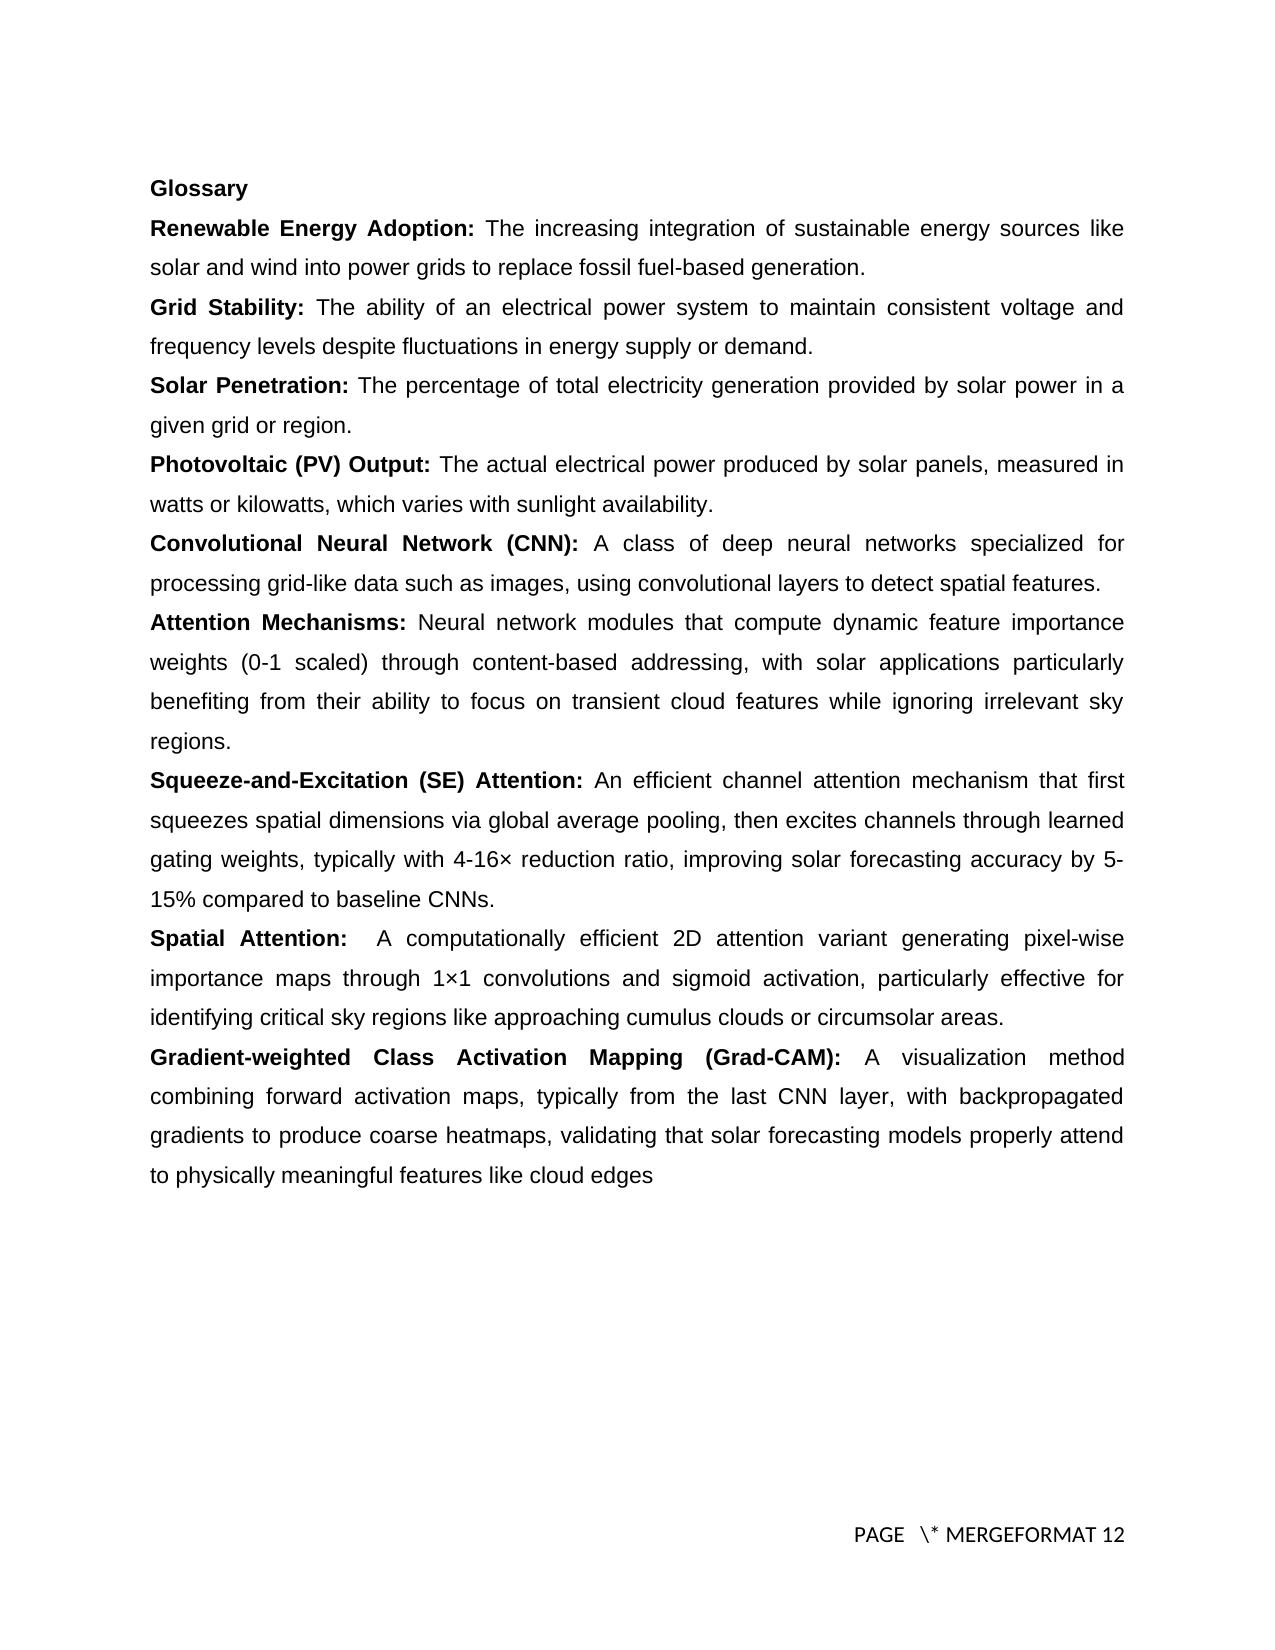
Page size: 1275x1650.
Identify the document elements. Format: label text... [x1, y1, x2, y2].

subtitle Glossary [150, 175, 1125, 201]
text Attention Mechanisms: Neural network modules that compute dynamic feature importance weights (0-1 scaled) through content-based addressing, with solar applications particularly benefiting from their ability to focus on transient cloud features while ignoring irrelevant sky regions. [150, 609, 1125, 754]
text Grid Stability: The ability of an electrical power system to maintain consistent voltage and frequency levels despite fluctuations in energy supply or demand. [150, 293, 1125, 359]
text Solar Penetration: The percentage of total electricity generation provided by solar power in a given grid or region. [150, 372, 1125, 438]
text Photovoltaic (PV) Output: The actual electrical power produced by solar panels, measured in watts or kilowatts, which varies with sunlight availability. [150, 451, 1125, 517]
text Convolutional Neural Network (CNN): A class of deep neural networks specialized for processing grid-like data such as images, using convolutional layers to detect spatial features. [150, 530, 1125, 596]
text Gradient-weighted Class Activation Mapping (Grad-CAM): A visualization method combining forward activation maps, typically from the last CNN layer, with backpropagated gradients to produce coarse heatmaps, validating that solar forecasting models properly attend to physically meaningful features like cloud edges [150, 1043, 1125, 1188]
text Squeeze-and-Excitation (SE) Attention: An efficient channel attention mechanism that first squeezes spatial dimensions via global average pooling, then excites channels through learned gating weights, typically with 4-16× reduction ratio, improving solar forecasting accuracy by 5-15% compared to baseline CNNs. [150, 767, 1125, 912]
text Spatial Attention: A computationally efficient 2D attention variant generating pixel-wise importance maps through 1×1 convolutions and sigmoid activation, particularly effective for identifying critical sky regions like approaching cumulus clouds or circumsolar areas. [150, 925, 1125, 1030]
text Renewable Energy Adoption: The increasing integration of sustainable energy sources like solar and wind into power grids to replace fossil fuel-based generation. [150, 214, 1125, 280]
